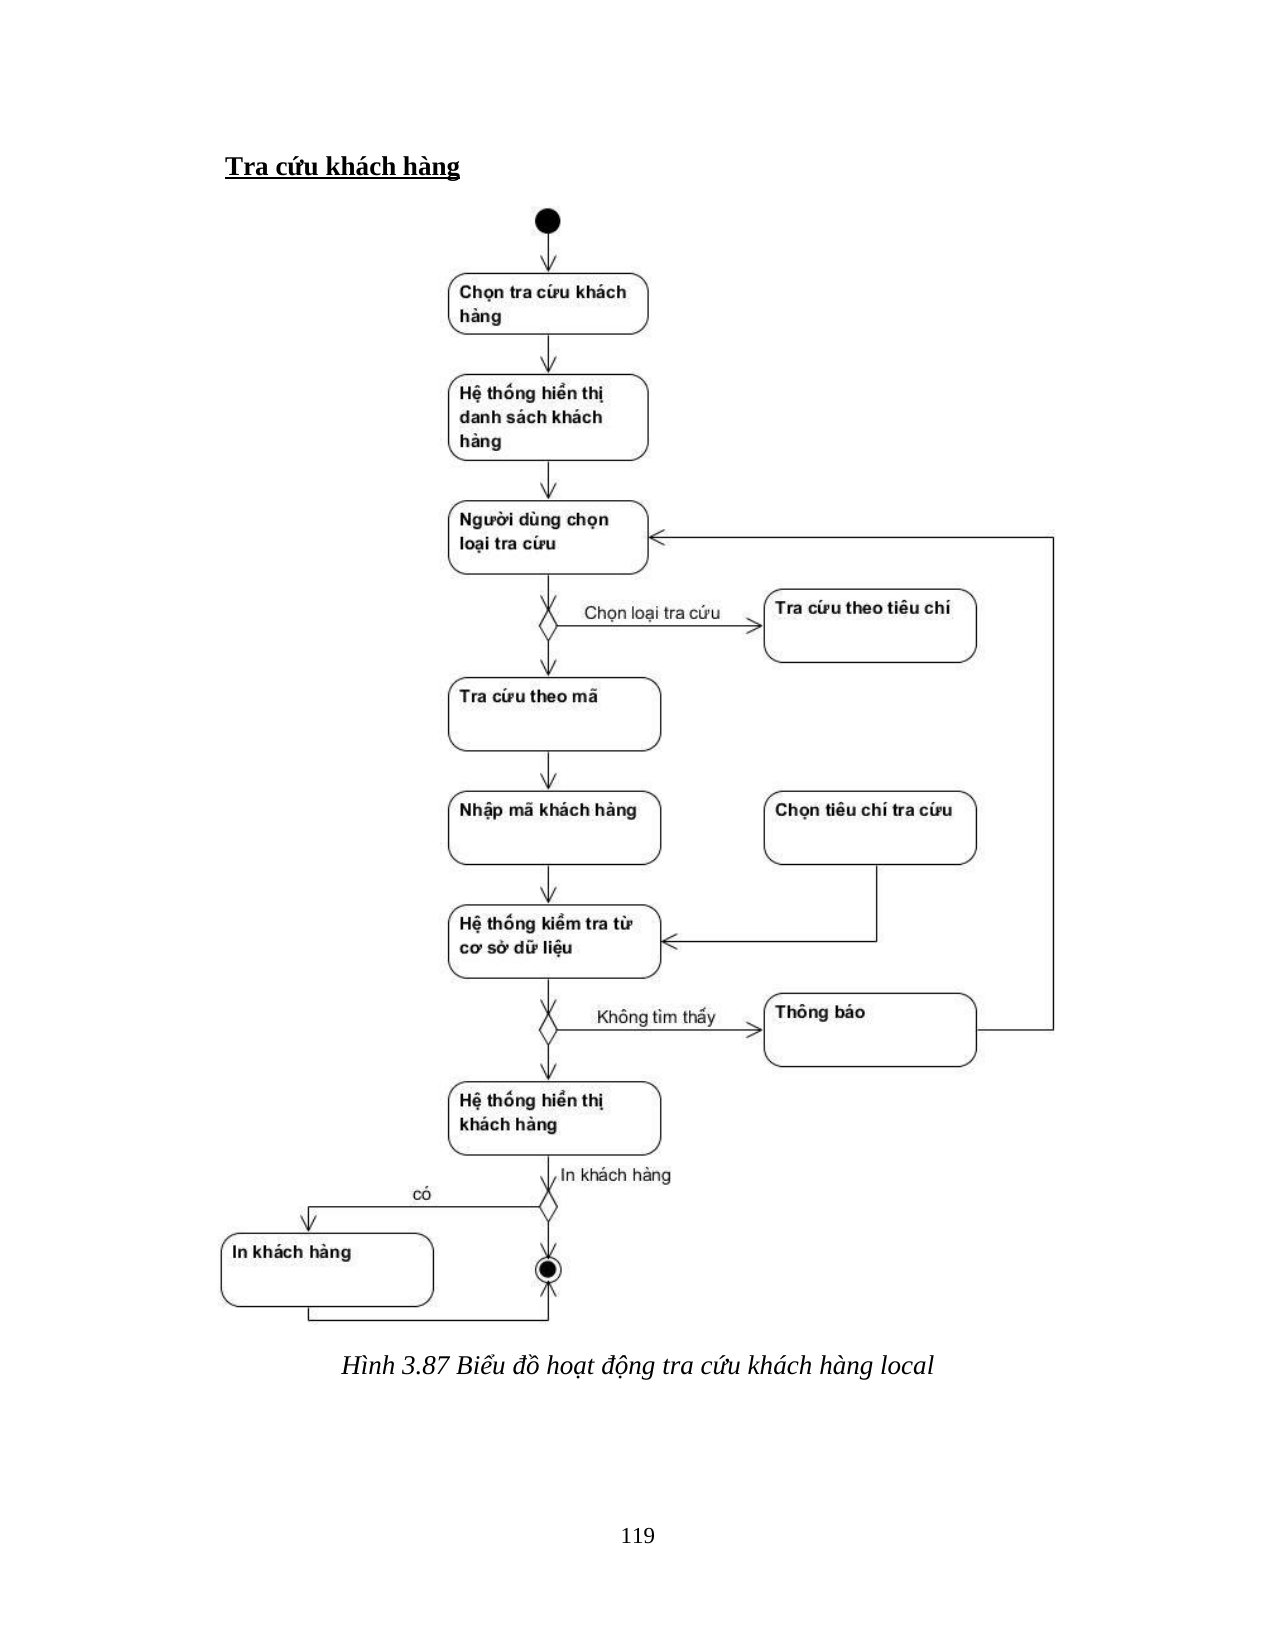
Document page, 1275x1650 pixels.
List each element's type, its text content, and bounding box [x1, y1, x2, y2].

text Tra cứu khách hàng [150, 150, 1125, 181]
picture [217, 206, 1058, 1325]
text Hình 3.87 Biểu đồ hoạt động tra cứu khách hàng local [150, 1349, 1125, 1381]
